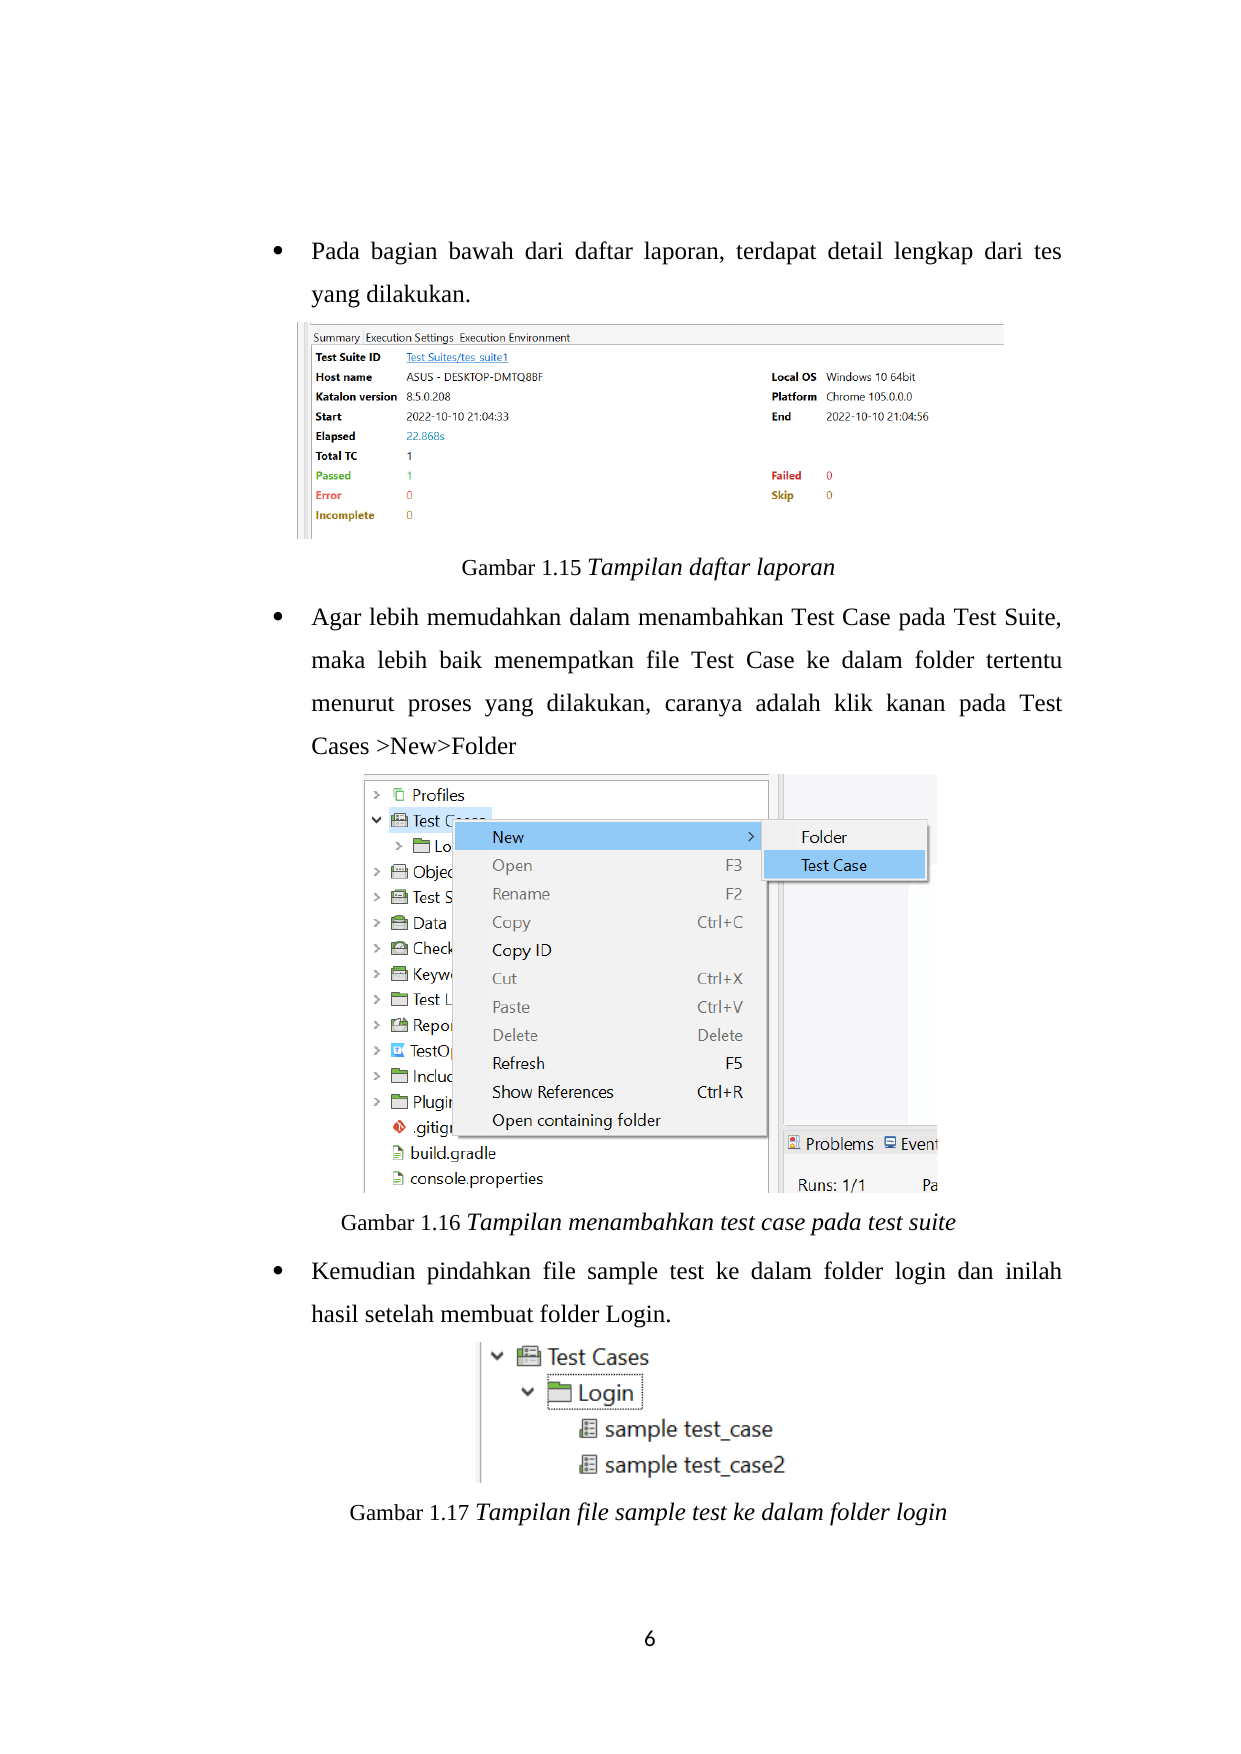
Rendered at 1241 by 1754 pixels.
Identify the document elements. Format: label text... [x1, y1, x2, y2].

text Gambar . Tampilan daftar laporan [236, 552, 1063, 581]
text Gambar . Tampilan menambahkan test case pada test suite [236, 1207, 1063, 1236]
picture [475, 1342, 824, 1483]
list Agar lebih memudahkan dalam menambahkan Test Case pada Test Suite, maka lebih baik menempatkan file Test Case ke dalam folder tertentu menurut proses yang dilakukan, caranya adalah klik kanan pada Test Cases >New>Folder [274, 602, 1063, 760]
picture [361, 774, 938, 1193]
text Gambar . Tampilan file sample test ke dalam folder login [236, 1497, 1063, 1525]
list Kemudian pindahkan file sample test ke dalam folder login dan inilah hasil setelah membuat folder Login. [274, 1256, 1063, 1328]
list Pada bagian bawah dari daftar laporan, terdapat detail lengkap dari tes yang dilakukan. [274, 236, 1063, 308]
picture [295, 322, 1004, 539]
